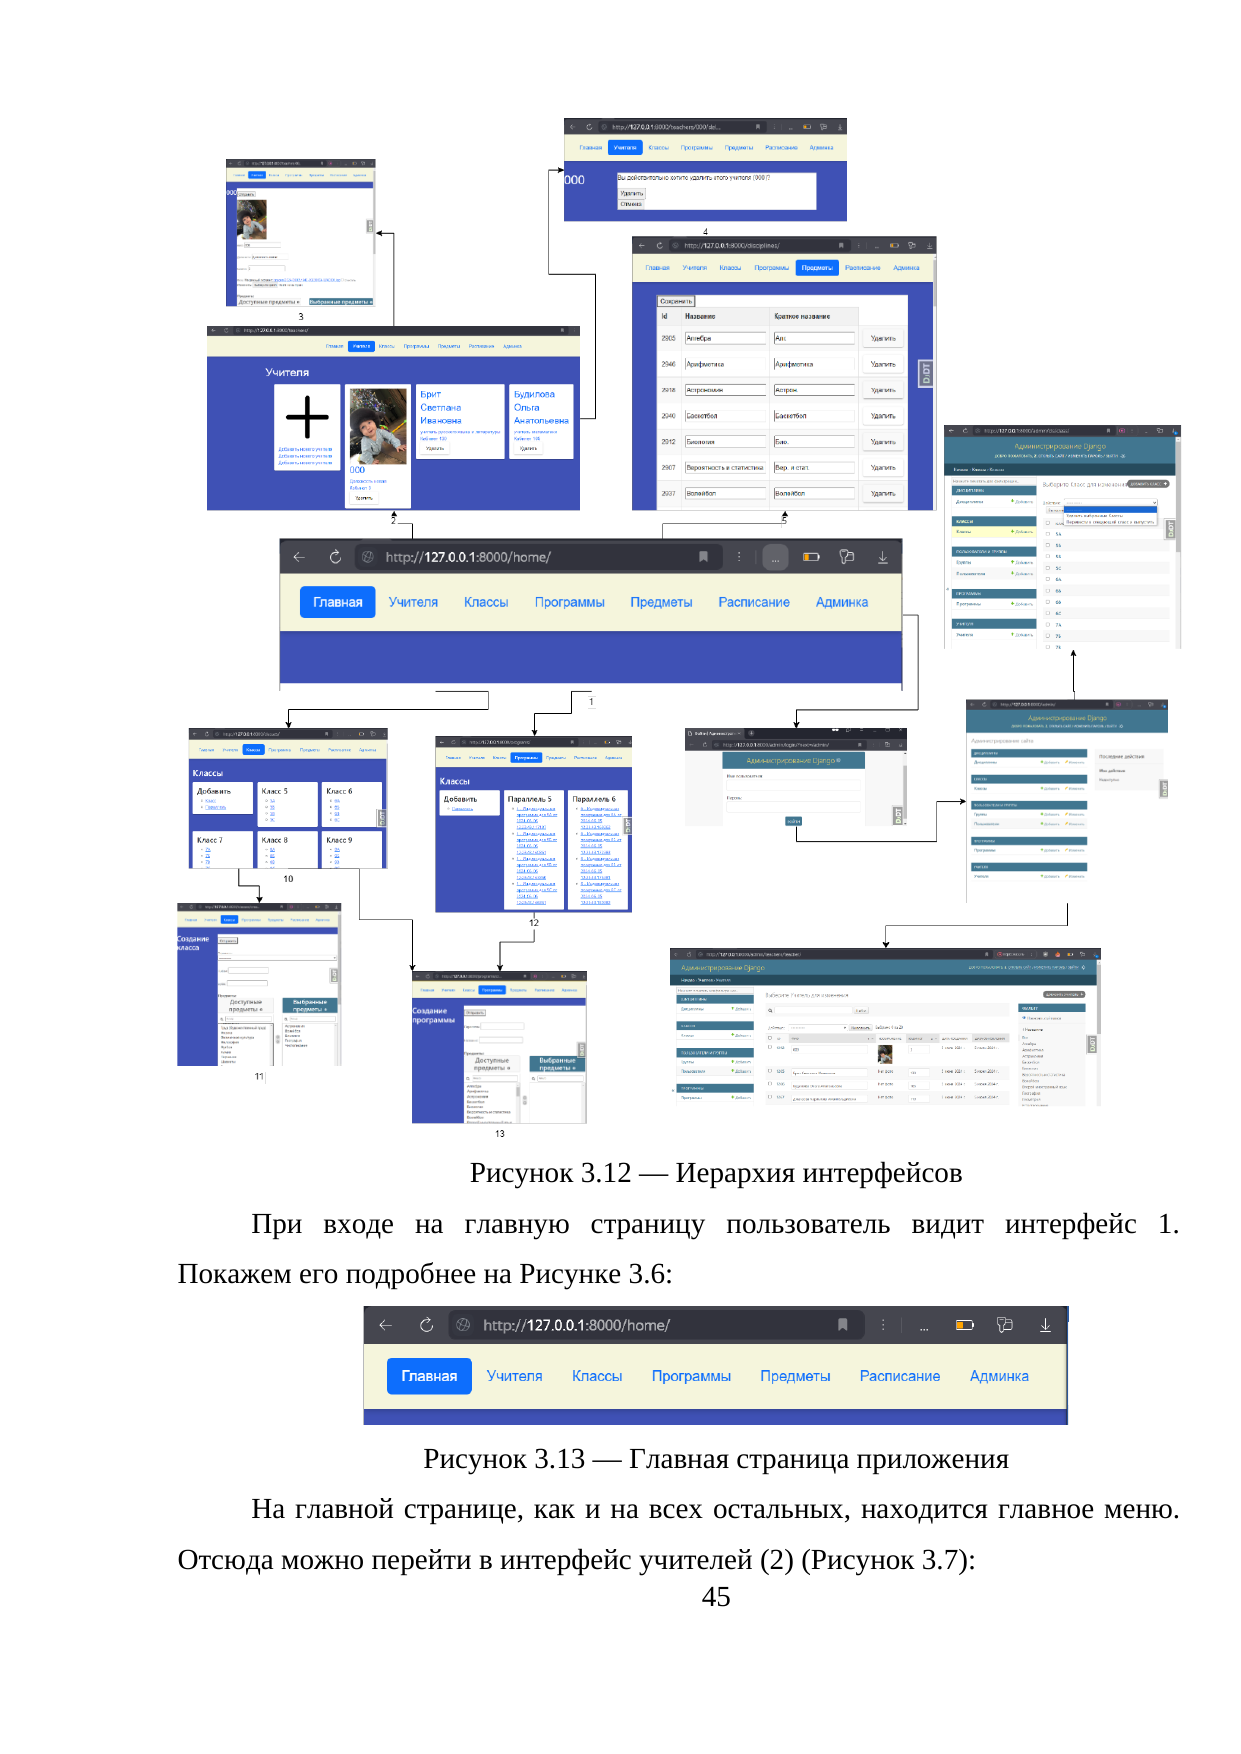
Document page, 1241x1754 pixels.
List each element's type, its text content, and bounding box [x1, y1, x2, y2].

text При входе на главную страницу пользователь видит интерфейс 1. Покажем его подробнее на Рисунке 3.6: [177, 1206, 1181, 1290]
text На главной странице, как и на всех остальных, находится главное меню. Отсюда можно перейти в интерфейс учителей (2) (Рисунок 3.7): [177, 1491, 1181, 1575]
picture [363, 1306, 1069, 1425]
picture [177, 118, 1182, 1139]
